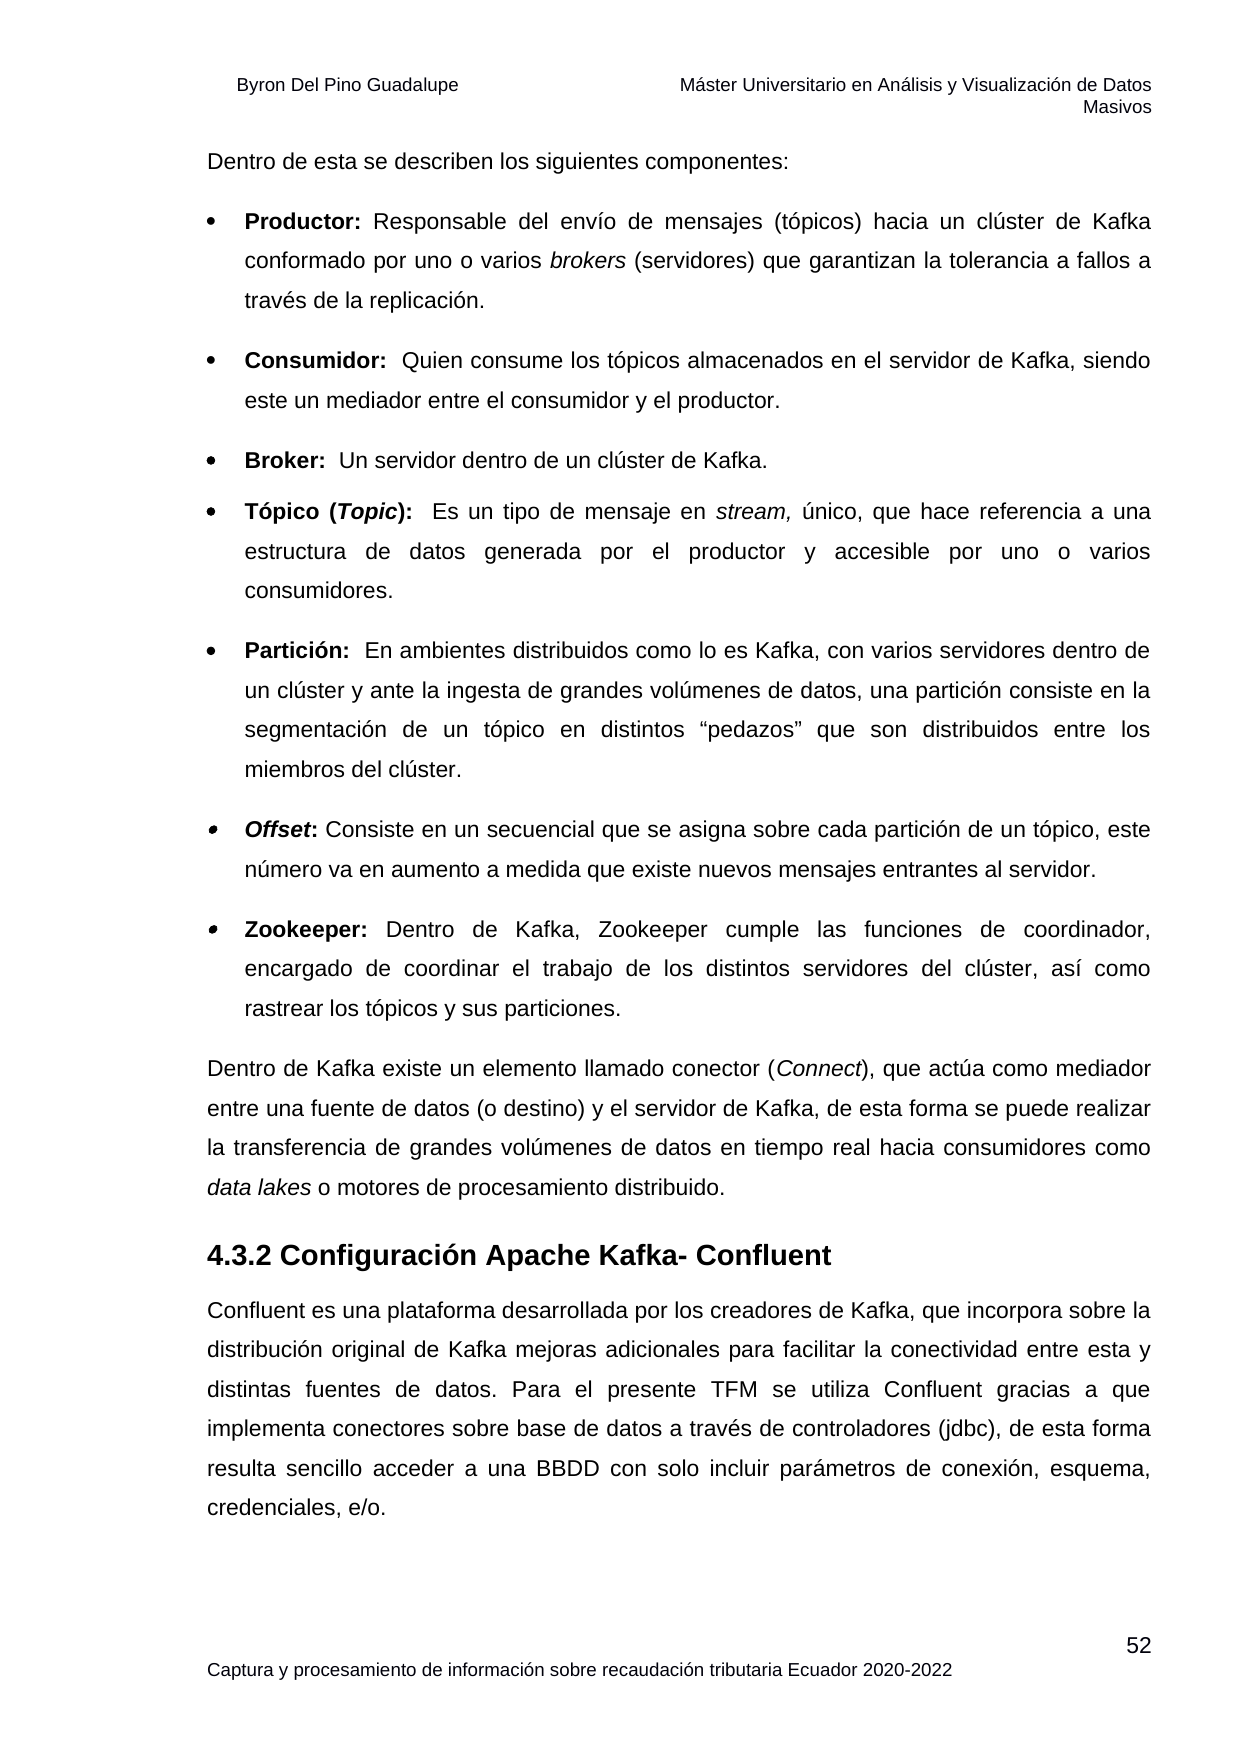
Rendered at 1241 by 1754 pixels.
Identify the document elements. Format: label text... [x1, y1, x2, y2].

text Confluent es una plataforma desarrollada por los creadores de Kafka, que incorpora sobre la distribución original de Kafka mejoras adicionales para facilitar la conectividad entre esta y distintas fuentes de datos. Para el presente TFM se utiliza Confluent gracias a que implementa conectores sobre base de datos a través de controladores (jdbc), de esta forma resulta sencillo acceder a una BBDD con solo incluir parámetros de conexión, esquema, credenciales, e/o. [207, 1297, 1152, 1520]
list Broker: Un servidor dentro de un clúster de Kafka. [207, 447, 1152, 473]
list Consumidor: Quien consume los tópicos almacenados en el servidor de Kafka, siendo este un mediador entre el consumidor y el productor. [207, 347, 1152, 413]
text Dentro de Kafka existe un elemento llamado conector (Connect), que actúa como mediador entre una fuente de datos (o destino) y el servidor de Kafka, de esta forma se puede realizar la transferencia de grandes volúmenes de datos en tiempo real hacia consumidores como data lakes o motores de procesamiento distribuido. [207, 1055, 1152, 1200]
list Zookeeper: Dentro de Kafka, Zookeeper cumple las funciones de coordinador, encargado de coordinar el trabajo de los distintos servidores del clúster, así como rastrear los tópicos y sus particiones. [207, 916, 1152, 1021]
list Partición: En ambientes distribuidos como lo es Kafka, con varios servidores dentro de un clúster y ante la ingesta de grandes volúmenes de datos, una partición consiste en la segmentación de un tópico en distintos “pedazos” que son distribuidos entre los miembros del clúster. [207, 637, 1152, 782]
subtitle 4.3.2 Configuración Apache Kafka- Confluent [207, 1238, 1152, 1272]
list Offset: Consiste en un secuencial que se asigna sobre cada partición de un tópico, este número va en aumento a medida que existe nuevos mensajes entrantes al servidor. [207, 816, 1152, 882]
list Productor: Responsable del envío de mensajes (tópicos) hacia un clúster de Kafka conformado por uno o varios brokers (servidores) que garantizan la tolerancia a fallos a través de la replicación. [207, 208, 1152, 313]
list Tópico (Topic): Es un tipo de mensaje en stream, único, que hace referencia a una estructura de datos generada por el productor y accesible por uno o varios consumidores. [207, 498, 1152, 603]
text Dentro de esta se describen los siguientes componentes: [207, 148, 1152, 174]
